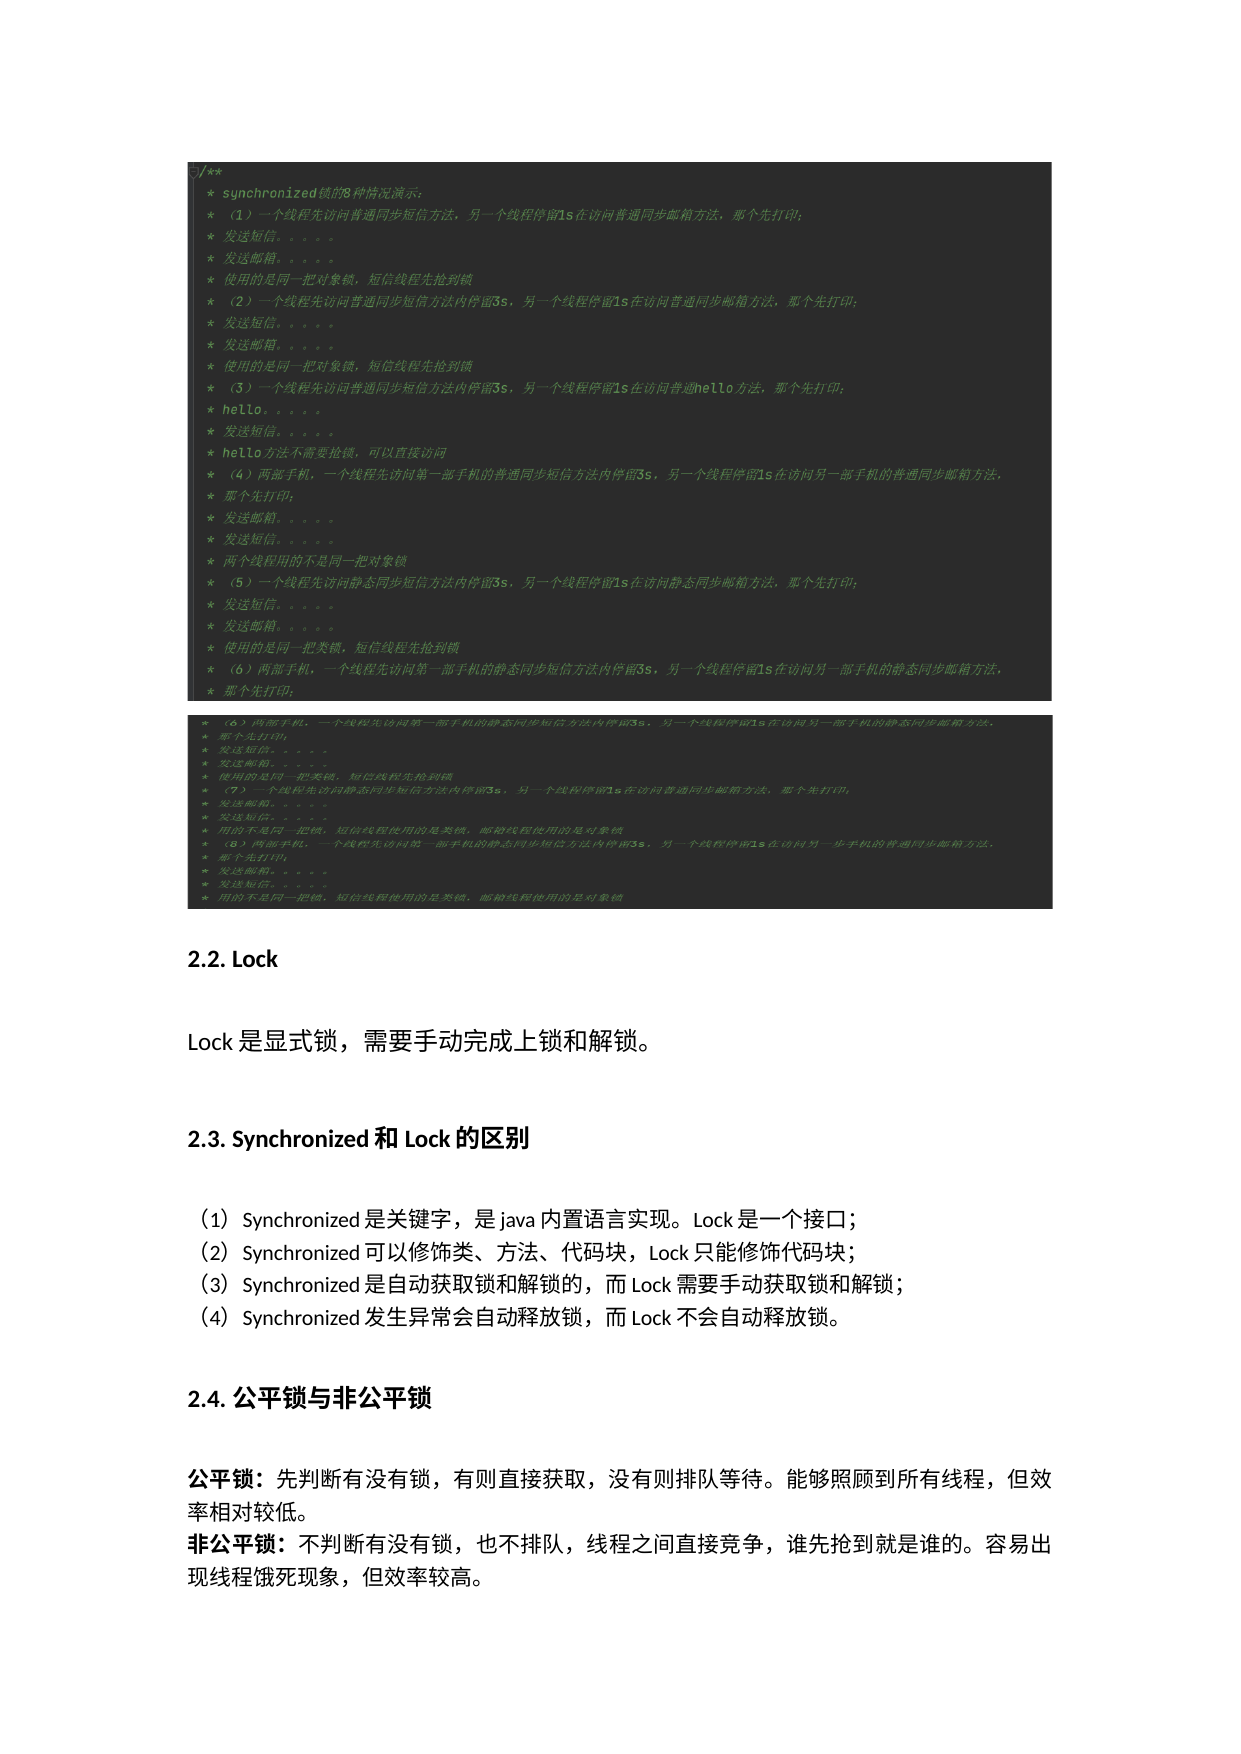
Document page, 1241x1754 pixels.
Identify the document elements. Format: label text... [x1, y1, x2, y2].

list （1）Synchronized是关键字，是java内置语言实现。Lock是一个接口； [187, 1202, 1053, 1234]
list （2）Synchronized可以修饰类、方法、代码块，Lock只能修饰代码块； [187, 1234, 1053, 1267]
list 公平锁：先判断有没有锁，有则直接获取，没有则排队等待。能够照顾到所有线程，但效率相对较低。 [187, 1462, 1053, 1527]
list 公平锁与非公平锁 [187, 1364, 1053, 1429]
list Synchronized和Lock的区别 [187, 1104, 1053, 1169]
list （3）Synchronized是自动获取锁和解锁的，而Lock需要手动获取锁和解锁； [187, 1267, 1053, 1299]
picture [187, 162, 1052, 701]
list 非公平锁：不判断有没有锁，也不排队，线程之间直接竞争，谁先抢到就是谁的。容易出现线程饿死现象，但效率较高。 [187, 1527, 1053, 1592]
list （4）Synchronized发生异常会自动释放锁，而Lock不会自动释放锁。 [187, 1299, 1053, 1332]
list Lock [187, 942, 1053, 974]
list Lock是显式锁，需要手动完成上锁和解锁。 [187, 1007, 1053, 1072]
picture [187, 715, 1053, 909]
